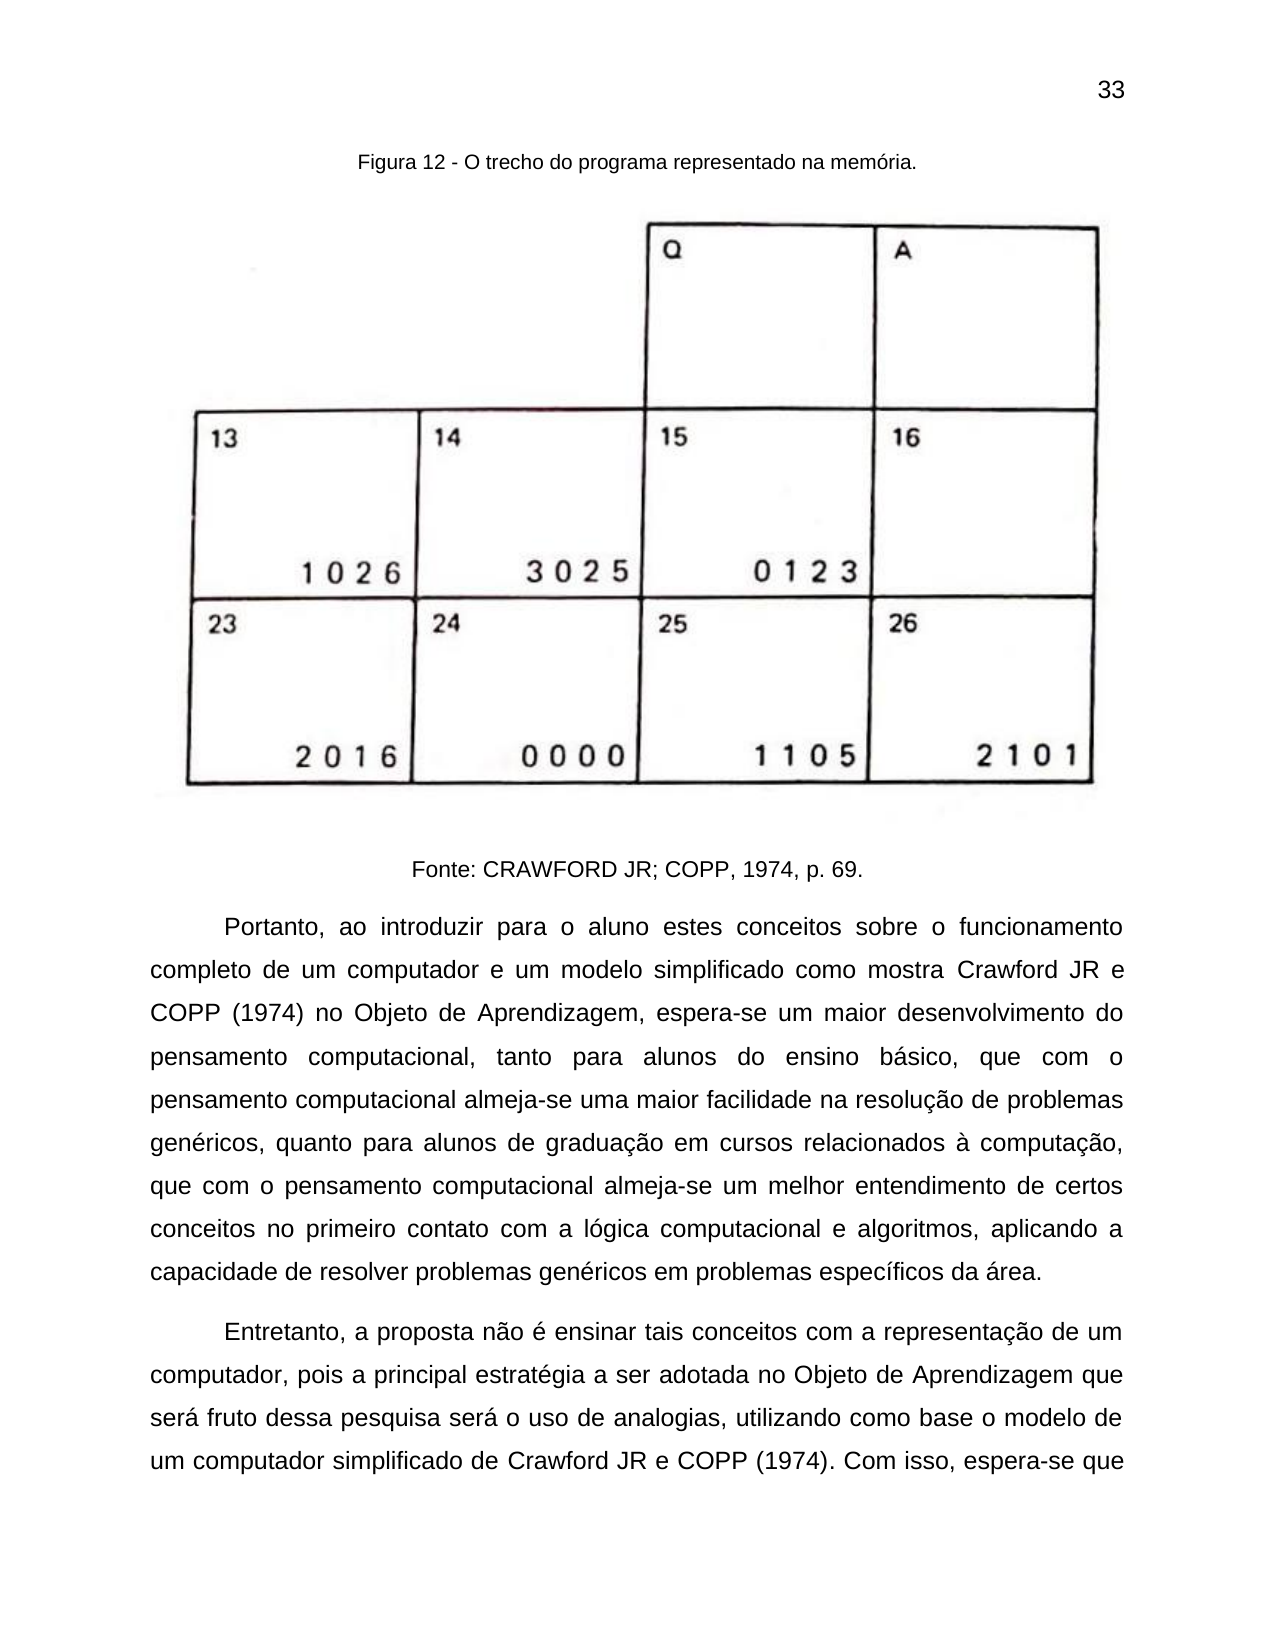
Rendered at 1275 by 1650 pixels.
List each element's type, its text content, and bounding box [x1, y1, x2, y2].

picture [153, 186, 1122, 825]
text Figura 12 - O trecho do programa representado na memória. [150, 150, 1125, 174]
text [150, 1317, 1125, 1475]
text Fonte: CRAWFORD JR; COPP, 1974, p. 69. [150, 856, 1125, 882]
text Portanto, ao introduzir para o aluno estes conceitos sobre o funcionamento completo de um computador e um modelo simplificado como mostra Crawford JR e COPP (1974) no Objeto de Aprendizagem, espera-se um maior desenvolvimento do pensamento computacional, tanto para alunos do ensino básico, que com o pensamento computacional almeja-se uma maior facilidade na resolução de problemas genéricos, quanto para alunos de graduação em cursos relacionados à computação, que com o pensamento computacional almeja-se um melhor entendimento de certos conceitos no primeiro contato com a lógica computacional e algoritmos, aplicando a capacidade de resolver problemas genéricos em problemas específicos da área. [150, 912, 1125, 1286]
